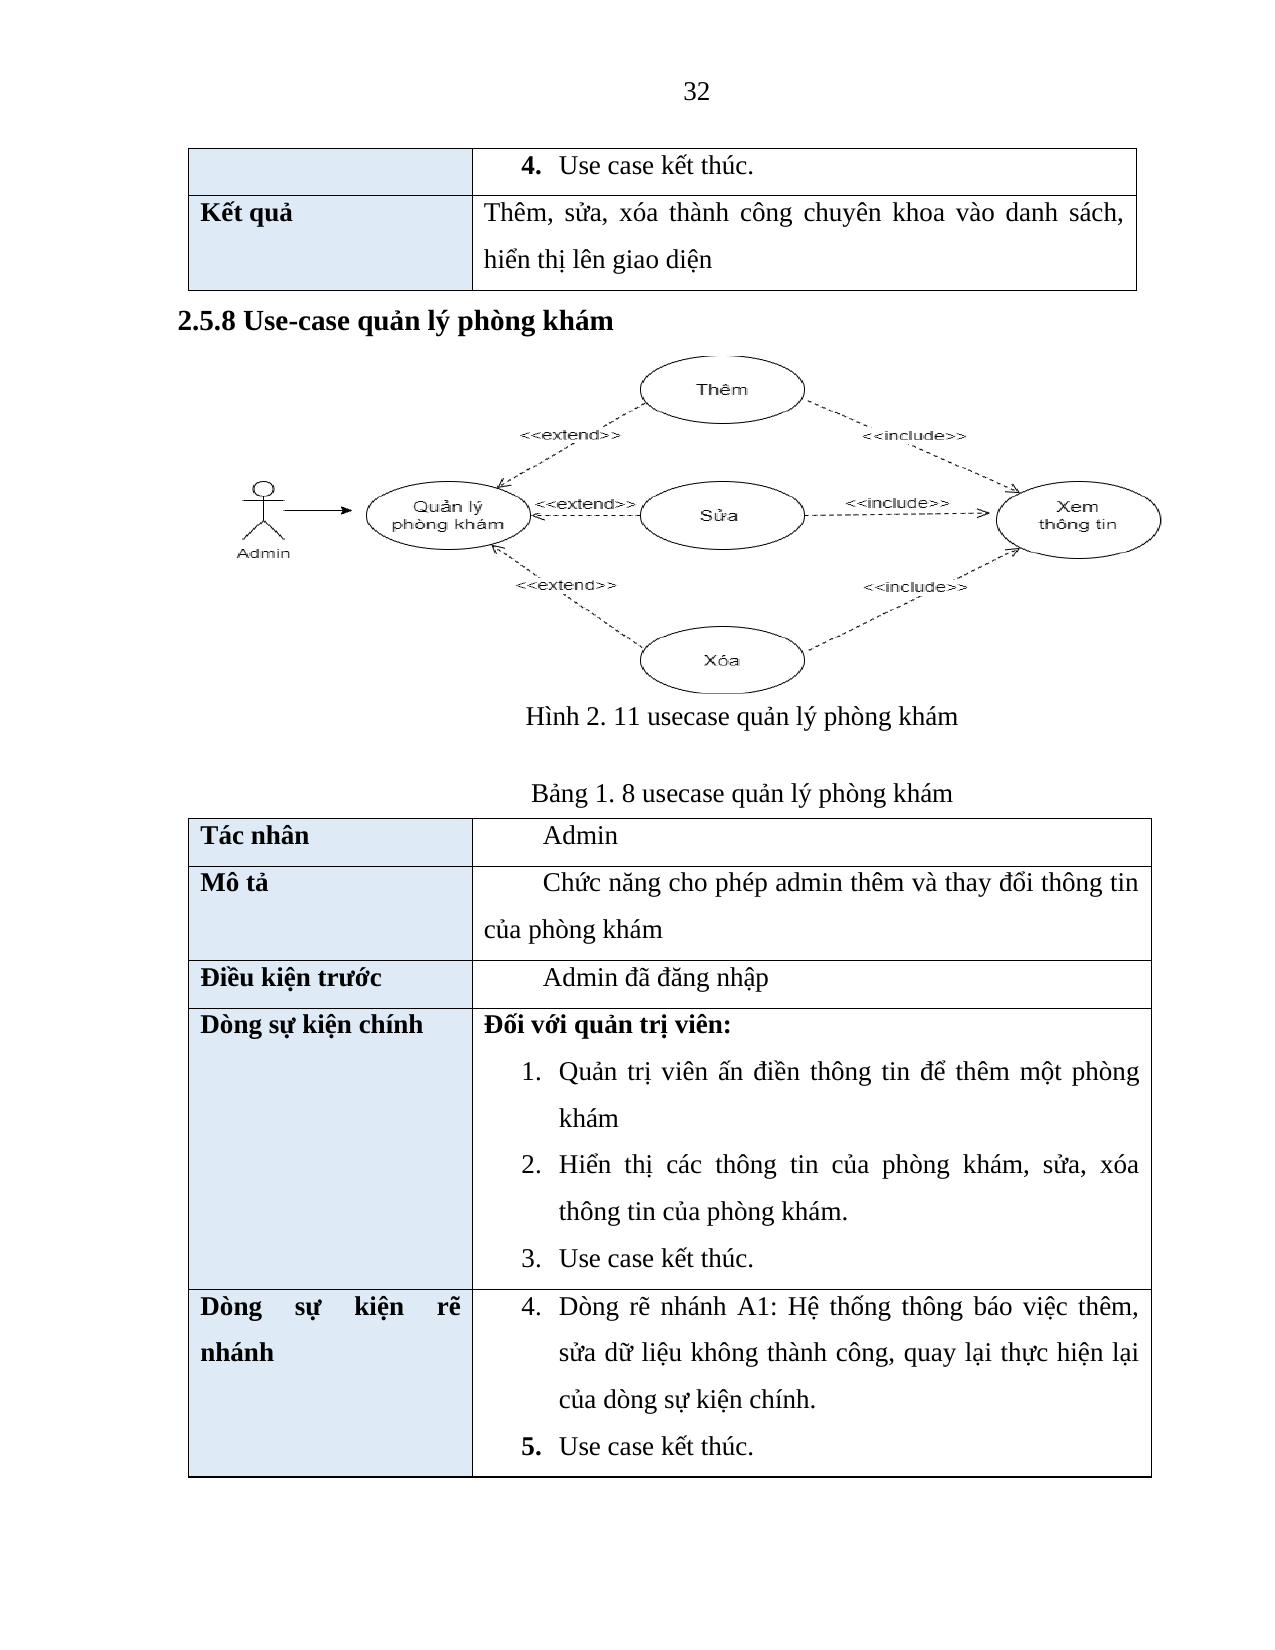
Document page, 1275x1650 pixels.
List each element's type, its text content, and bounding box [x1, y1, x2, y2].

text Bảng 1. 8 usecase quản lý phòng khám [252, 777, 1157, 808]
table_cell Kết quả [189, 196, 472, 290]
table_cell Đối với quản trị viên: Quản trị viên ấn điền thông tin để thêm một phòng khám Hiển thị các thông tin của phòng khám, sửa, xóa thông tin của phòng khám. Use case kết thúc. [473, 1009, 1151, 1289]
subtitle 2.5.8 Use-case quản lý phòng khám [177, 303, 1157, 337]
table_cell Admin đã đăng nhập [473, 961, 1151, 1008]
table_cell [189, 149, 472, 195]
text Hình 2. 11 usecase quản lý phòng khám [252, 700, 1157, 731]
picture [236, 356, 1162, 694]
table_header Tác nhân [189, 819, 472, 866]
table_cell Dòng sự kiện rẽ nhánh [189, 1290, 472, 1476]
table_cell Dòng sự kiện chính [189, 1009, 472, 1289]
table_cell Dòng rẽ nhánh A1: Hệ thống thông báo việc thêm, sửa dữ liệu không thành công, quay lại thực hiện lại của dòng sự kiện chính. Use case kết thúc. [473, 1290, 1151, 1476]
table_cell Thêm, sửa, xóa thành công chuyên khoa vào danh sách, hiển thị lên giao diện [473, 196, 1136, 290]
table_header Admin [473, 819, 1151, 866]
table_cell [473, 149, 1136, 195]
table_cell Điều kiện trước [189, 961, 472, 1008]
table_cell Chức năng cho phép admin thêm và thay đổi thông tin của phòng khám [473, 867, 1151, 960]
table_cell Mô tả [189, 867, 472, 960]
